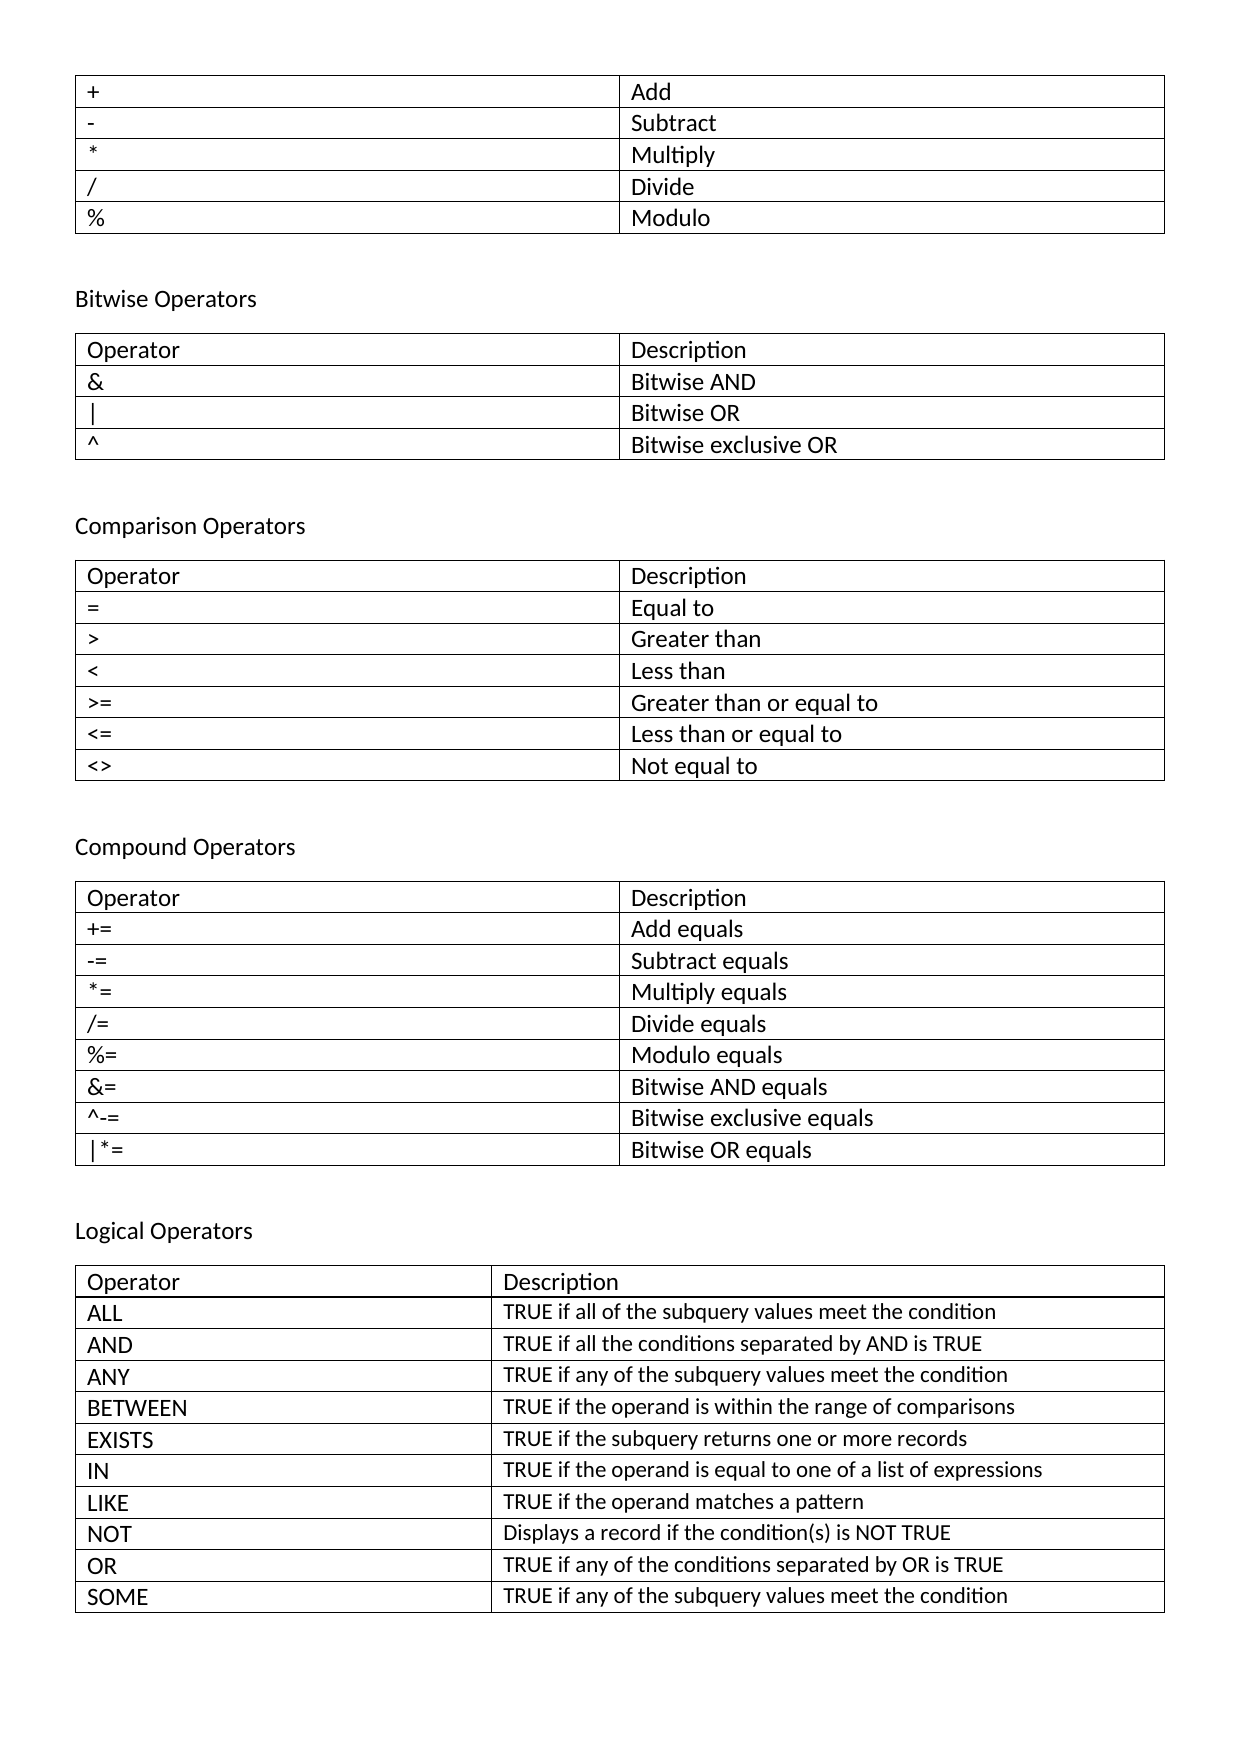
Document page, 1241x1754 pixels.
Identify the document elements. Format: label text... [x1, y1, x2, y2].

table_cell <= [76, 718, 619, 749]
table_cell /= [76, 1008, 619, 1038]
table_cell ALL [76, 1298, 491, 1328]
table_cell %= [76, 1040, 619, 1070]
table_cell TRUE if the subquery returns one or more records [492, 1424, 1164, 1454]
table_header Description [620, 882, 1164, 912]
table_cell Less than [620, 655, 1164, 686]
table_cell % [76, 202, 619, 233]
table_cell TRUE if any of the conditions separated by OR is TRUE [492, 1550, 1164, 1581]
table_cell & [76, 366, 619, 396]
table_cell Not equal to [620, 750, 1164, 780]
table_cell SOME [76, 1582, 491, 1612]
table_header Operator [76, 334, 619, 364]
table_cell Subtract equals [620, 945, 1164, 975]
table_cell / [76, 171, 619, 201]
table_cell Divide equals [620, 1008, 1164, 1038]
table_cell *= [76, 976, 619, 1007]
table_cell BETWEEN [76, 1392, 491, 1423]
table_cell Less than or equal to [620, 718, 1164, 749]
table_cell -= [76, 945, 619, 975]
table_cell TRUE if all the conditions separated by AND is TRUE [492, 1329, 1164, 1359]
table_header Operator [76, 882, 619, 912]
table_cell | [76, 397, 619, 428]
table_cell Displays a record if the condition(s) is NOT TRUE [492, 1519, 1164, 1549]
table_cell = [76, 592, 619, 623]
table_cell Greater than or equal to [620, 687, 1164, 717]
table_cell += [76, 913, 619, 944]
table_cell Bitwise AND equals [620, 1071, 1164, 1102]
table_header Description [620, 334, 1164, 364]
table_cell EXISTS [76, 1424, 491, 1454]
table_cell + [76, 76, 619, 107]
table_cell TRUE if any of the subquery values meet the condition [492, 1361, 1164, 1391]
table_cell ANY [76, 1361, 491, 1391]
table_cell OR [76, 1550, 491, 1581]
table_cell Bitwise OR [620, 397, 1164, 428]
table_cell &= [76, 1071, 619, 1102]
table_cell LIKE [76, 1487, 491, 1517]
table_cell IN [76, 1455, 491, 1486]
table_cell TRUE if all of the subquery values meet the condition [492, 1298, 1164, 1328]
table_header Description [492, 1266, 1164, 1296]
table_cell Bitwise AND [620, 366, 1164, 396]
table_header Operator [76, 1266, 491, 1296]
table_cell Divide [620, 171, 1164, 201]
table_cell Multiply equals [620, 976, 1164, 1007]
table_cell Equal to [620, 592, 1164, 623]
table_header Operator [76, 561, 619, 591]
table_cell Modulo [620, 202, 1164, 233]
table_cell <> [76, 750, 619, 780]
table_cell AND [76, 1329, 491, 1359]
table_header Description [620, 561, 1164, 591]
table_cell > [76, 624, 619, 654]
table_cell ^-= [76, 1103, 619, 1133]
table_cell Bitwise exclusive OR [620, 429, 1164, 459]
table_cell * [76, 139, 619, 170]
table_cell Bitwise exclusive equals [620, 1103, 1164, 1133]
table_cell TRUE if any of the subquery values meet the condition [492, 1582, 1164, 1612]
table_cell < [76, 655, 619, 686]
text Compound Operators [75, 831, 1165, 862]
table_cell TRUE if the operand is within the range of comparisons [492, 1392, 1164, 1423]
table_cell NOT [76, 1519, 491, 1549]
text Logical Operators [75, 1215, 1165, 1246]
text Comparison Operators [75, 510, 1165, 540]
table_cell Modulo equals [620, 1040, 1164, 1070]
table_cell Add [620, 76, 1164, 107]
table_cell - [76, 108, 619, 138]
table_cell ^ [76, 429, 619, 459]
table_cell Bitwise OR equals [620, 1134, 1164, 1165]
table_cell TRUE if the operand matches a pattern [492, 1487, 1164, 1517]
table_cell TRUE if the operand is equal to one of a list of expressions [492, 1455, 1164, 1486]
table_cell Add equals [620, 913, 1164, 944]
table_cell Subtract [620, 108, 1164, 138]
table_cell |*= [76, 1134, 619, 1165]
table_cell Greater than [620, 624, 1164, 654]
text Bitwise Operators [75, 283, 1165, 314]
table_cell Multiply [620, 139, 1164, 170]
table_cell >= [76, 687, 619, 717]
